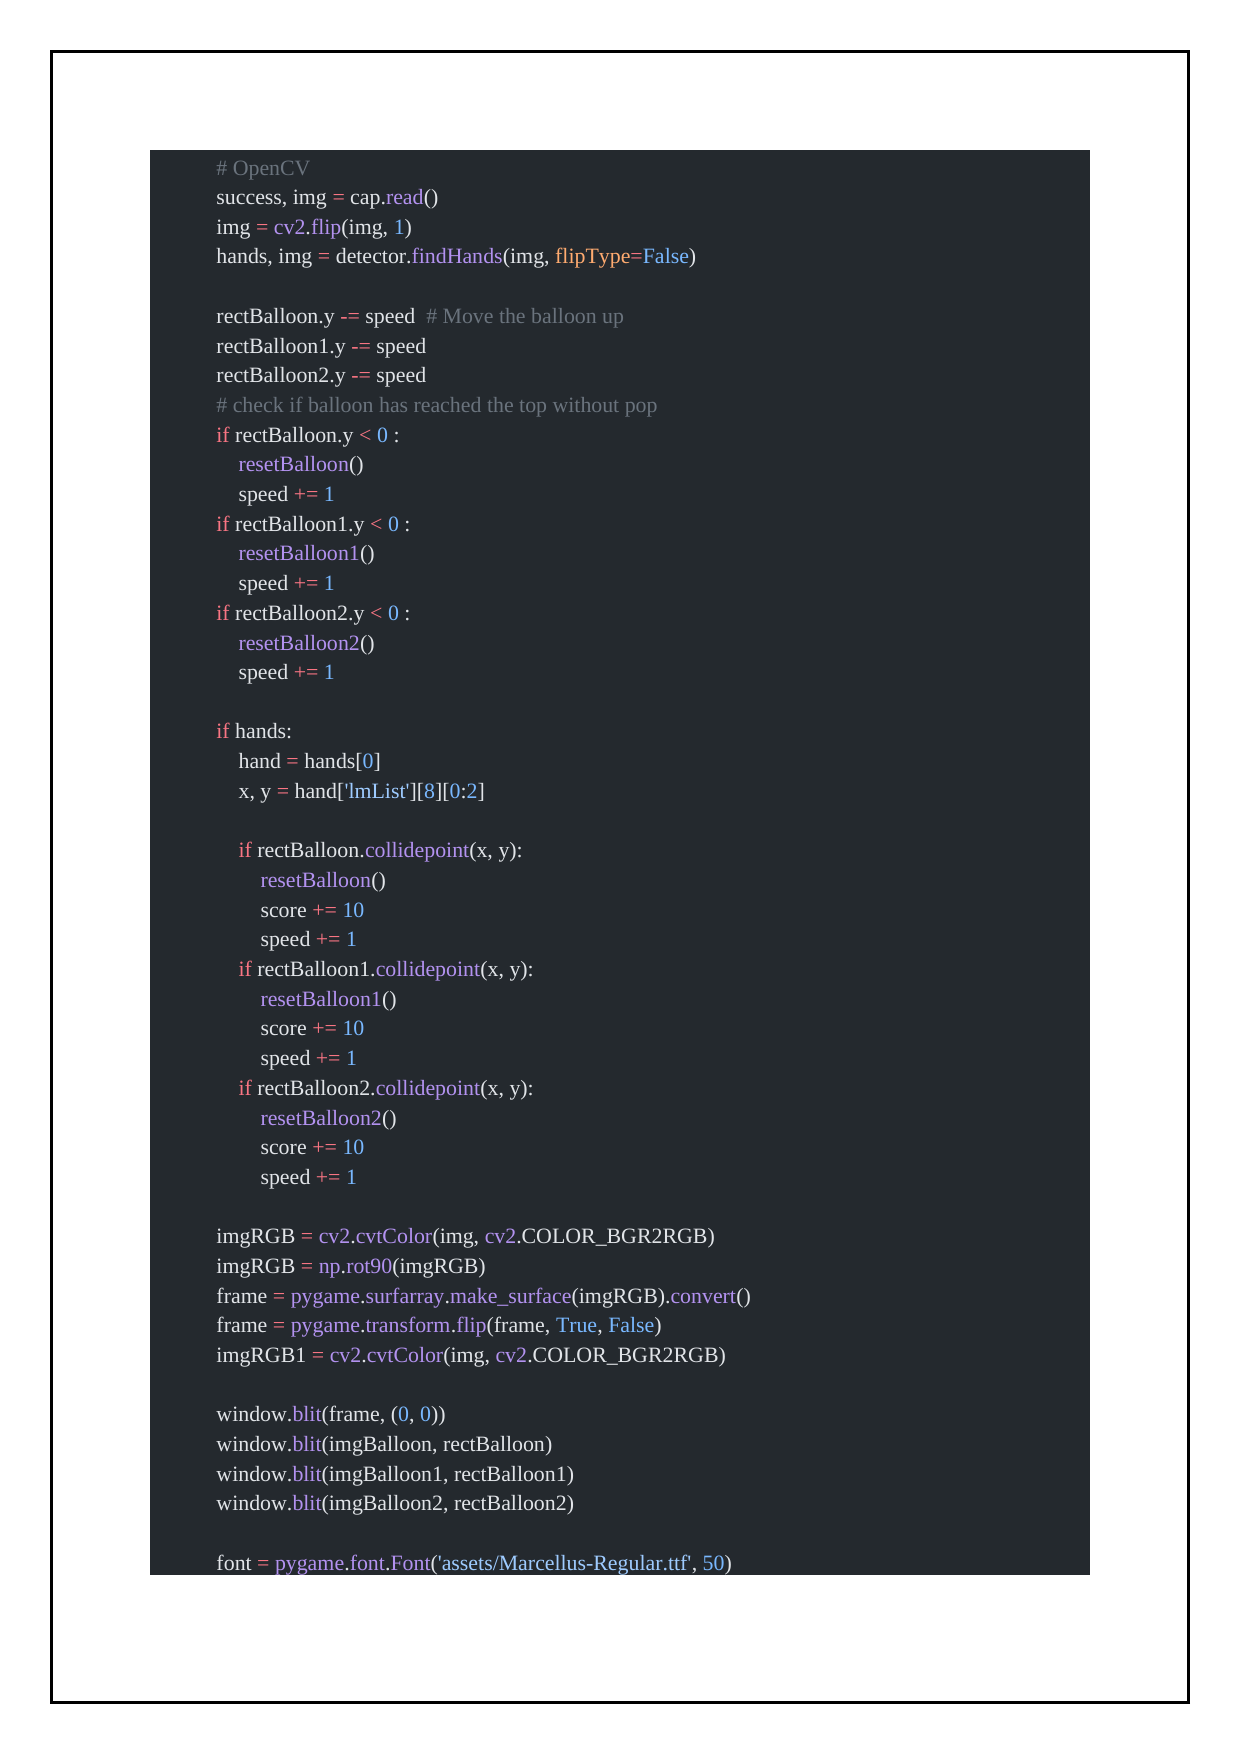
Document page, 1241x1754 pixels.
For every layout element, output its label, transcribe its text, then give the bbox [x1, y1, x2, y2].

text rectBalloon.y -= speed # Move the balloon up [150, 298, 1090, 328]
text window.blit(imgBalloon1, rectBalloon1) [150, 1456, 1090, 1486]
text speed += 1 [150, 1159, 1090, 1189]
text imgRGB = np.rot90(imgRGB) [150, 1248, 1090, 1278]
text frame = pygame.transform.flip(frame, True, False) [150, 1308, 1090, 1337]
text if rectBalloon1.collidepoint(x, y): [150, 952, 1090, 981]
text hand = hands[0] [150, 744, 1090, 773]
text imgRGB1 = cv2.cvtColor(img, cv2.COLOR_BGR2RGB) [150, 1337, 1090, 1367]
text if hands: [150, 714, 1090, 744]
text if rectBalloon2.y < 0 : [150, 595, 1090, 625]
text speed += 1 [150, 655, 1090, 684]
text resetBalloon1() [150, 536, 1090, 566]
text if rectBalloon.collidepoint(x, y): [150, 833, 1090, 862]
text score += 10 [150, 1011, 1090, 1041]
text resetBalloon2() [150, 1100, 1090, 1130]
text imgRGB = cv2.cvtColor(img, cv2.COLOR_BGR2RGB) [150, 1219, 1090, 1248]
text if rectBalloon1.y < 0 : [150, 506, 1090, 536]
text if rectBalloon.y < 0 : [150, 417, 1090, 447]
text x, y = hand['lmList'][8][0:2] [150, 773, 1090, 803]
text frame = pygame.surfarray.make_surface(imgRGB).convert() [150, 1278, 1090, 1308]
text font = pygame.font.Font('assets/Marcellus-Regular.ttf', 50) [150, 1545, 1090, 1575]
text img = cv2.flip(img, 1) [150, 209, 1090, 239]
text rectBalloon2.y -= speed [150, 358, 1090, 387]
text window.blit(frame, (0, 0)) [150, 1397, 1090, 1427]
text resetBalloon2() [150, 625, 1090, 655]
text if rectBalloon2.collidepoint(x, y): [150, 1070, 1090, 1100]
text rectBalloon1.y -= speed [150, 328, 1090, 358]
text success, img = cap.read() [150, 180, 1090, 209]
text resetBalloon1() [150, 981, 1090, 1011]
text window.blit(imgBalloon, rectBalloon) [150, 1427, 1090, 1456]
text resetBalloon() [150, 862, 1090, 892]
text resetBalloon() [150, 447, 1090, 477]
text score += 10 [150, 1130, 1090, 1159]
text speed += 1 [150, 922, 1090, 952]
text # check if balloon has reached the top without pop [150, 387, 1090, 417]
text window.blit(imgBalloon2, rectBalloon2) [150, 1486, 1090, 1516]
text hands, img = detector.findHands(img, flipType=False) [150, 239, 1090, 269]
text speed += 1 [150, 477, 1090, 506]
text score += 10 [150, 892, 1090, 922]
text speed += 1 [150, 566, 1090, 595]
text # OpenCV [150, 150, 1090, 180]
text speed += 1 [150, 1041, 1090, 1070]
